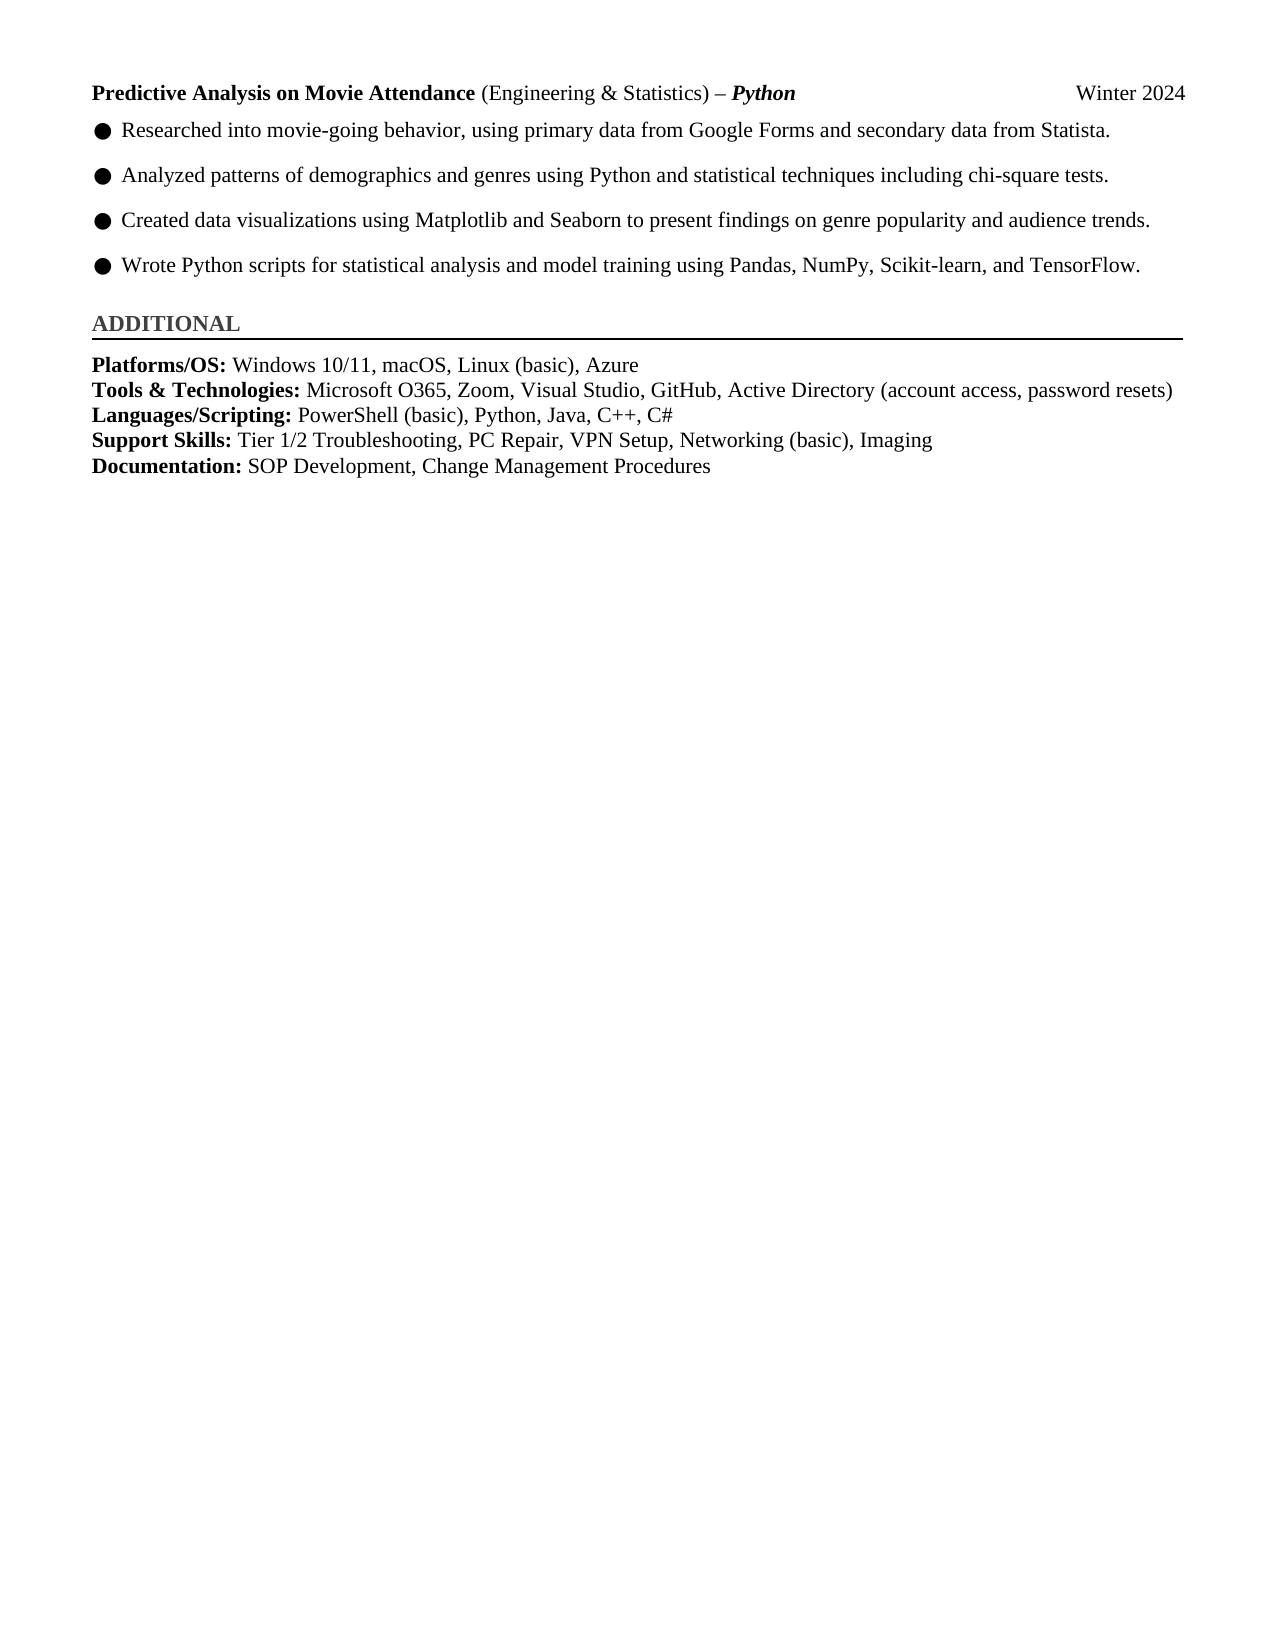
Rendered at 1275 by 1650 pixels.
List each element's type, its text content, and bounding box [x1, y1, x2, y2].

list Analyzed patterns of demographics and genres using Python and statistical techniques including chi-square tests. [93, 150, 1183, 195]
text Tools & Technologies: Microsoft O365, Zoom, Visual Studio, GitHub, Active Directory (account access, password resets) [92, 377, 1183, 402]
list Created data visualizations using Matplotlib and Seaborn to present findings on genre popularity and audience trends. [93, 195, 1183, 239]
list Wrote Python scripts for statistical analysis and model training using Pandas, NumPy, Scikit-learn, and TensorFlow. [93, 239, 1183, 284]
text Languages/Scripting: PowerShell (basic), Python, Java, C++, C# [92, 402, 1183, 427]
text Documentation: SOP Development, Change Management Procedures [92, 453, 1183, 478]
text Support Skills: Tier 1/2 Troubleshooting, PC Repair, VPN Setup, Networking (basic), Imaging [92, 427, 1183, 453]
text Predictive Analysis on Movie Attendance (Engineering & Statistics) – Python Winter 2024 [92, 80, 1183, 105]
text ADDITIONAL [92, 310, 1183, 338]
text Platforms/OS: Windows 10/11, macOS, Linux (basic), Azure [92, 352, 1183, 377]
list Researched into movie-going behavior, using primary data from Google Forms and secondary data from Statista. [93, 105, 1183, 150]
